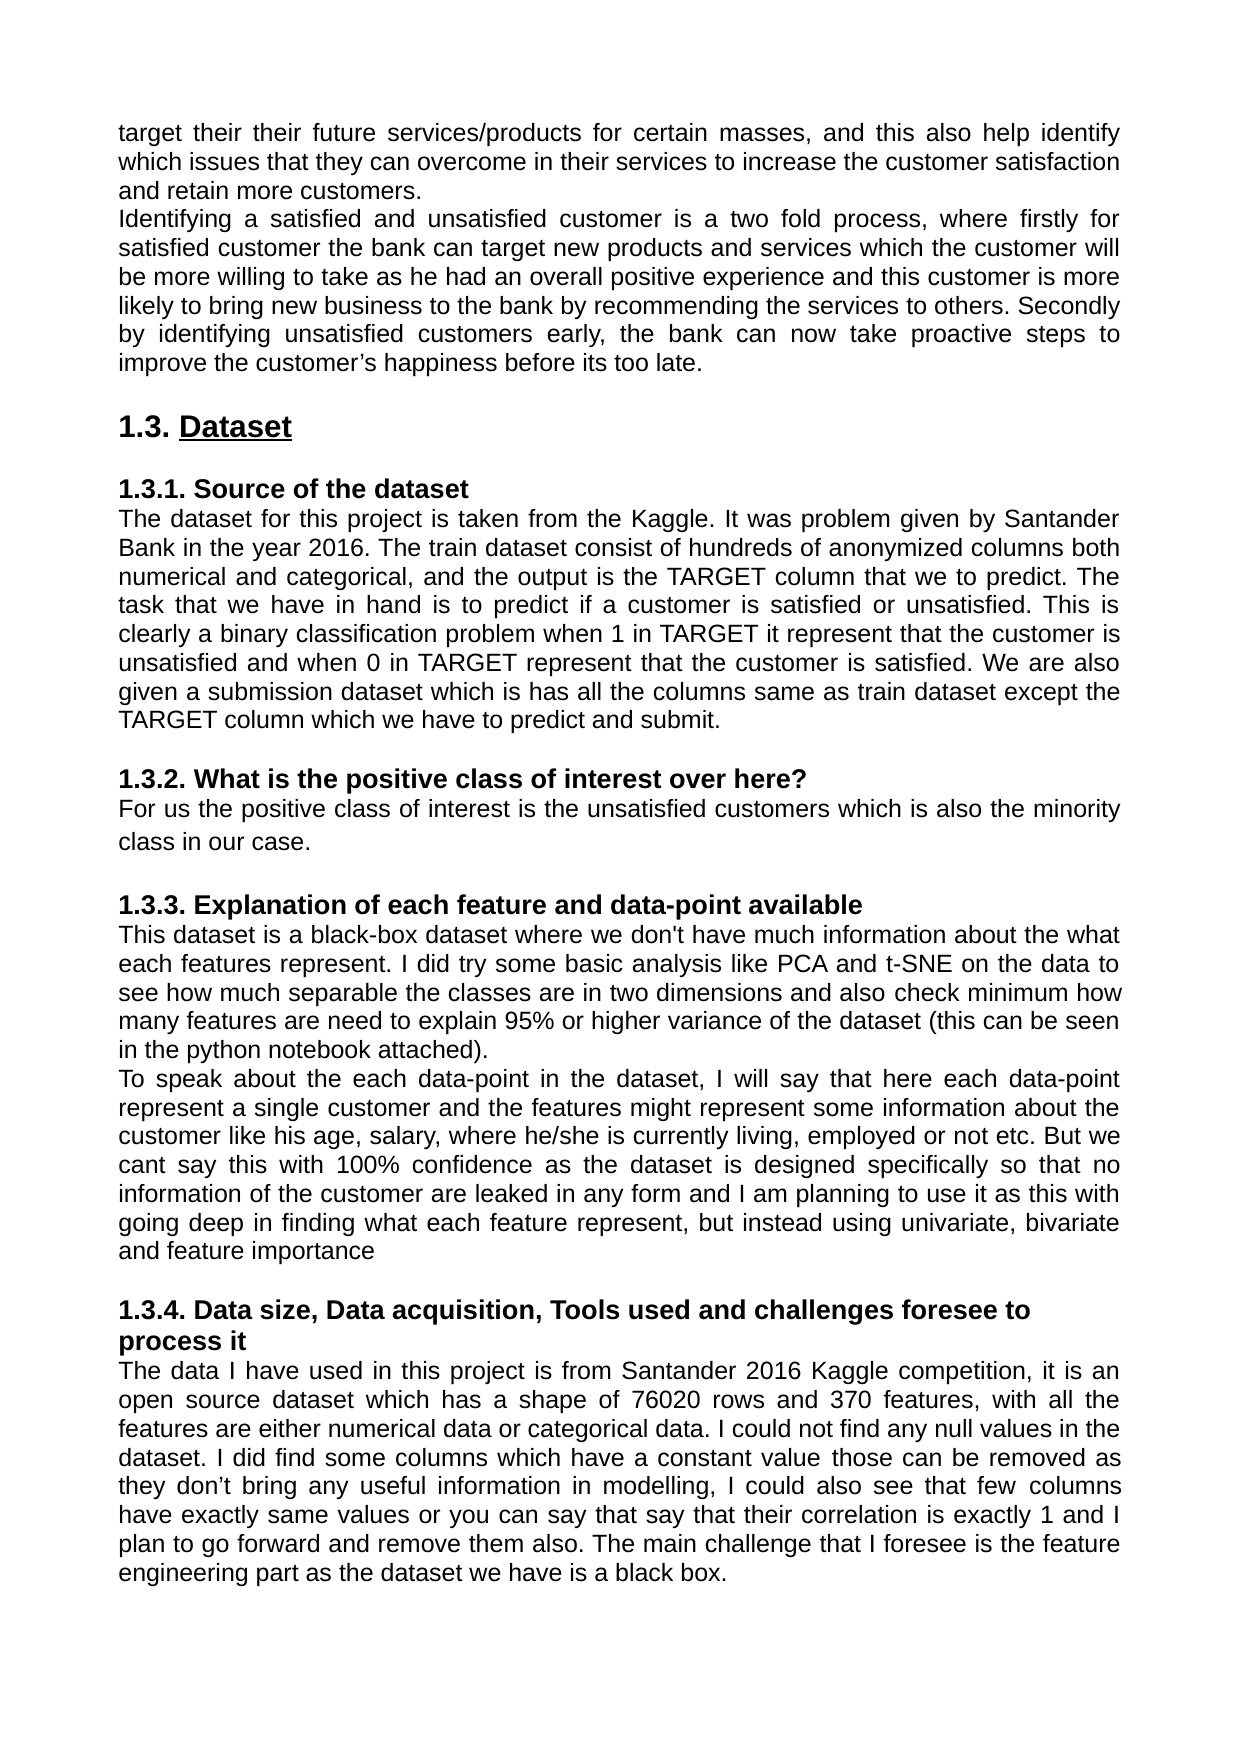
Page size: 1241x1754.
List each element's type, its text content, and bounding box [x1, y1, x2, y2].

text For us the positive class of interest is the unsatisfied customers which is also the minority class in our case. [118, 794, 1122, 856]
text 1.3. Dataset [118, 408, 1122, 444]
text 1.3.2. What is the positive class of interest over here? [118, 763, 1122, 794]
text This dataset is a black-box dataset where we don't have much information about the what each features represent. I did try some basic analysis like PCA and t-SNE on the data to see how much separable the classes are in two dimensions and also check minimum how many features are need to explain 95% or higher variance of the dataset (this can be seen in the python notebook attached). [118, 920, 1122, 1064]
text 1.3.3. Explanation of each feature and data-point available [118, 889, 1122, 920]
text 1.3.4. Data size, Data acquisition, Tools used and challenges foresee to process it [118, 1294, 1122, 1356]
text The dataset for this project is taken from the Kaggle. It was problem given by Santander Bank in the year 2016. The train dataset consist of hundreds of anonymized columns both numerical and categorical, and the output is the TARGET column that we to predict. The task that we have in hand is to predict if a customer is satisfied or unsatisfied. This is clearly a binary classification problem when 1 in TARGET it represent that the customer is unsatisfied and when 0 in TARGET represent that the customer is satisfied. We are also given a submission dataset which is has all the columns same as train dataset except the TARGET column which we have to predict and submit. [118, 504, 1122, 734]
text 1.3.1. Source of the dataset [118, 473, 1122, 504]
text Identifying a satisfied and unsatisfied customer is a two fold process, where firstly for satisfied customer the bank can target new products and services which the customer will be more willing to take as he had an overall positive experience and this customer is more likely to bring new business to the bank by recommending the services to others. Secondly by identifying unsatisfied customers early, the bank can now take proactive steps to improve the customer’s happiness before its too late. [118, 204, 1122, 377]
text The data I have used in this project is from Santander 2016 Kaggle competition, it is an open source dataset which has a shape of 76020 rows and 370 features, with all the features are either numerical data or categorical data. I could not find any null values in the dataset. I did find some columns which have a constant value those can be removed as they don’t bring any useful information in modelling, I could also see that few columns have exactly same values or you can say that say that their correlation is exactly 1 and I plan to go forward and remove them also. The main challenge that I foresee is the feature engineering part as the dataset we have is a black box. [118, 1356, 1122, 1586]
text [118, 118, 1122, 204]
text To speak about the each data-point in the dataset, I will say that here each data-point represent a single customer and the features might represent some information about the customer like his age, salary, where he/she is currently living, employed or not etc. But we cant say this with 100% confidence as the dataset is designed specifically so that no information of the customer are leaked in any form and I am planning to use it as this with going deep in finding what each feature represent, but instead using univariate, bivariate and feature importance [118, 1064, 1122, 1265]
